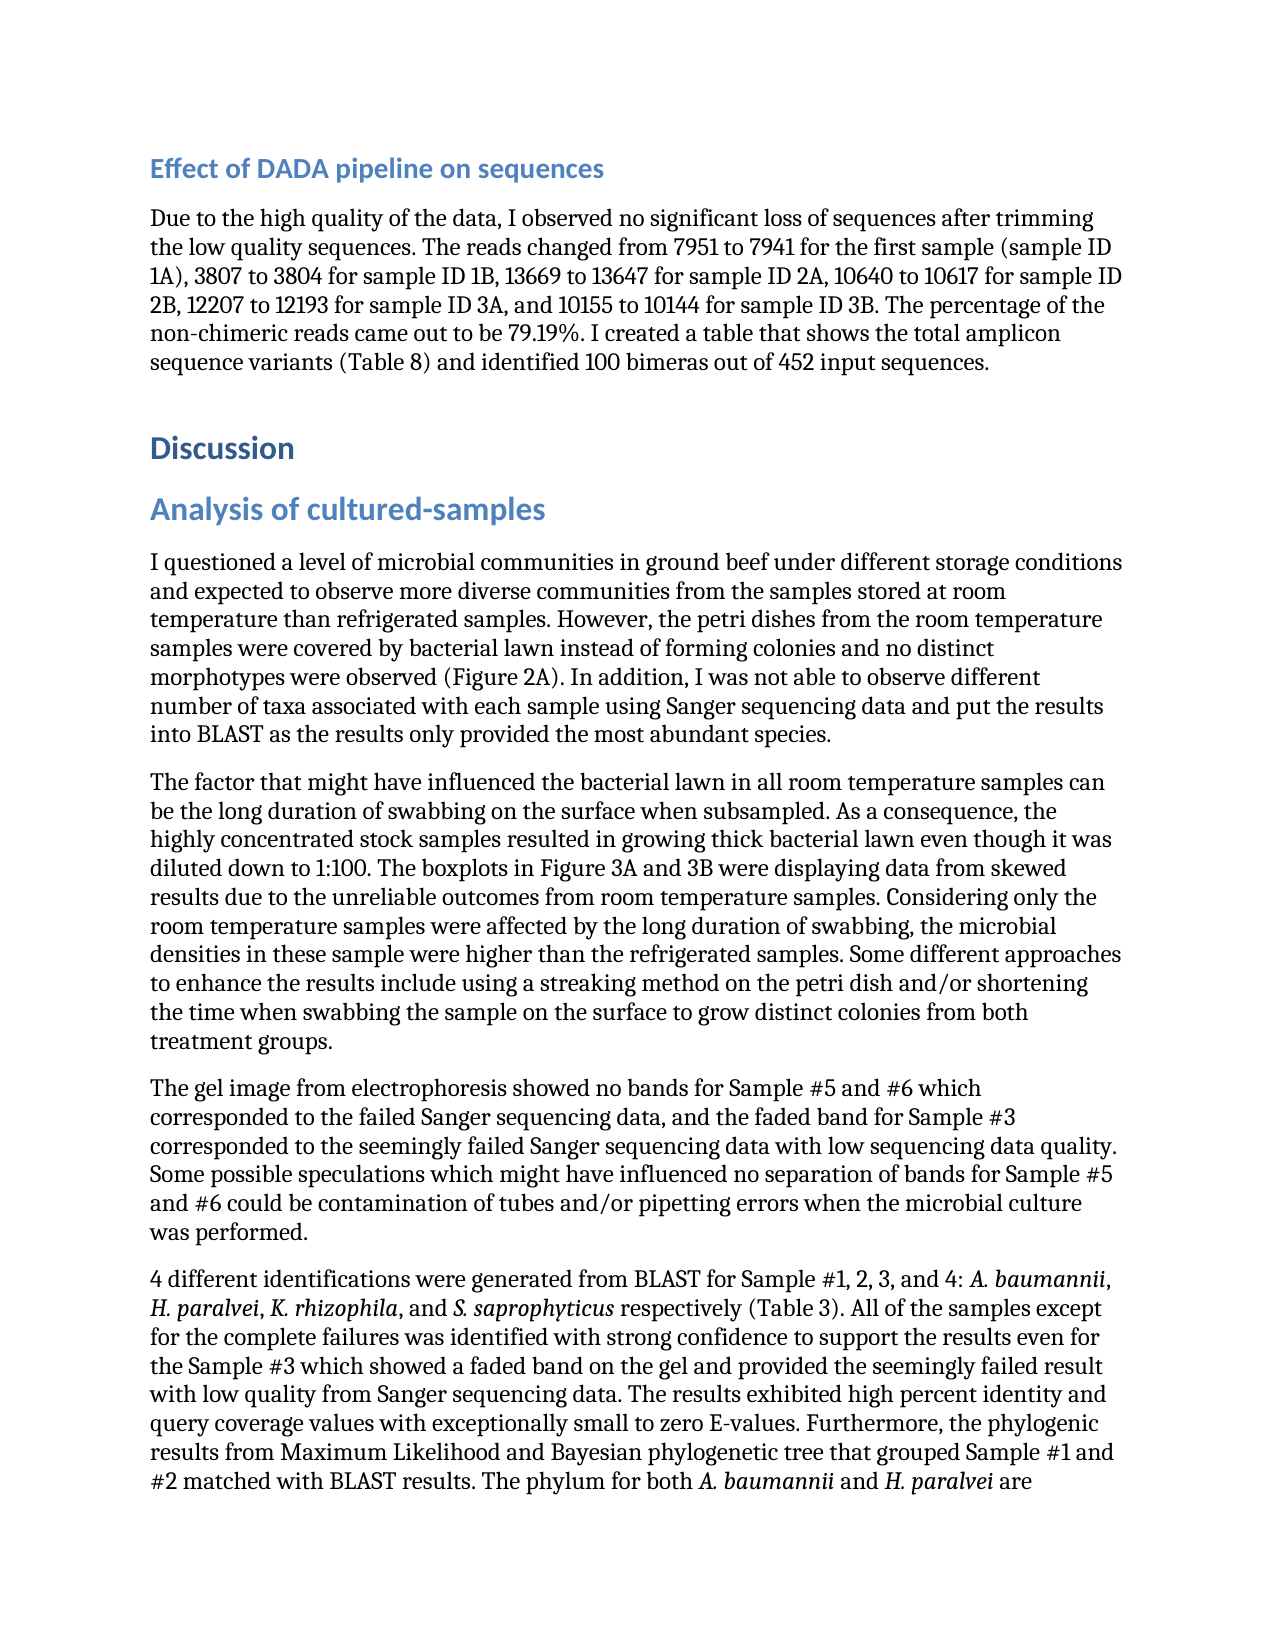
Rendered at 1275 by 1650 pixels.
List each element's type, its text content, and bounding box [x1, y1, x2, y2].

text I questioned a level of microbial communities in ground beef under different storage conditions and expected to observe more diverse communities from the samples stored at room temperature than refrigerated samples. However, the petri dishes from the room temperature samples were covered by bacterial lawn instead of forming colonies and no distinct morphotypes were observed (Figure 2A). In addition, I was not able to observe different number of taxa associated with each sample using Sanger sequencing data and put the results into BLAST as the results only provided the most abundant species. [150, 548, 1125, 749]
text The factor that might have influenced the bacterial lawn in all room temperature samples can be the long duration of swabbing on the surface when subsampled. As a consequence, the highly concentrated stock samples resulted in growing thick bacterial lawn even though it was diluted down to 1:100. The boxplots in Figure 3A and 3B were displaying data from skewed results due to the unreliable outcomes from room temperature samples. Considering only the room temperature samples were affected by the long duration of swabbing, the microbial densities in these sample were higher than the refrigerated samples. Some different approaches to enhance the results include using a streaking method on the petri dish and/or shortening the time when swabbing the sample on the surface to grow distinct colonies from both treatment groups. [150, 768, 1125, 1055]
subtitle Analysis of cultured-samples [150, 488, 1125, 529]
text Due to the high quality of the data, I observed no significant loss of sequences after trimming the low quality sequences. The reads changed from 7951 to 7941 for the first sample (sample ID 1A), 3807 to 3804 for sample ID 1B, 13669 to 13647 for sample ID 2A, 10640 to 10617 for sample ID 2B, 12207 to 12193 for sample ID 3A, and 10155 to 10144 for sample ID 3B. The percentage of the non-chimeric reads came out to be 79.19%. I created a table that shows the total amplicon sequence variants (Table 8) and identified 100 bimeras out of 452 input sequences. [150, 204, 1125, 377]
text The gel image from electrophoresis showed no bands for Sample #5 and #6 which corresponded to the failed Sanger sequencing data, and the faded band for Sample #3 corresponded to the seemingly failed Sanger sequencing data with low sequencing data quality. Some possible speculations which might have influenced no separation of bands for Sample #5 and #6 could be contamination of tubes and/or pipetting errors when the microbial culture was performed. [150, 1074, 1125, 1247]
subtitle Effect of DADA pipeline on sequences [150, 150, 1125, 186]
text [150, 1265, 1125, 1495]
subtitle Discussion [150, 427, 1125, 468]
